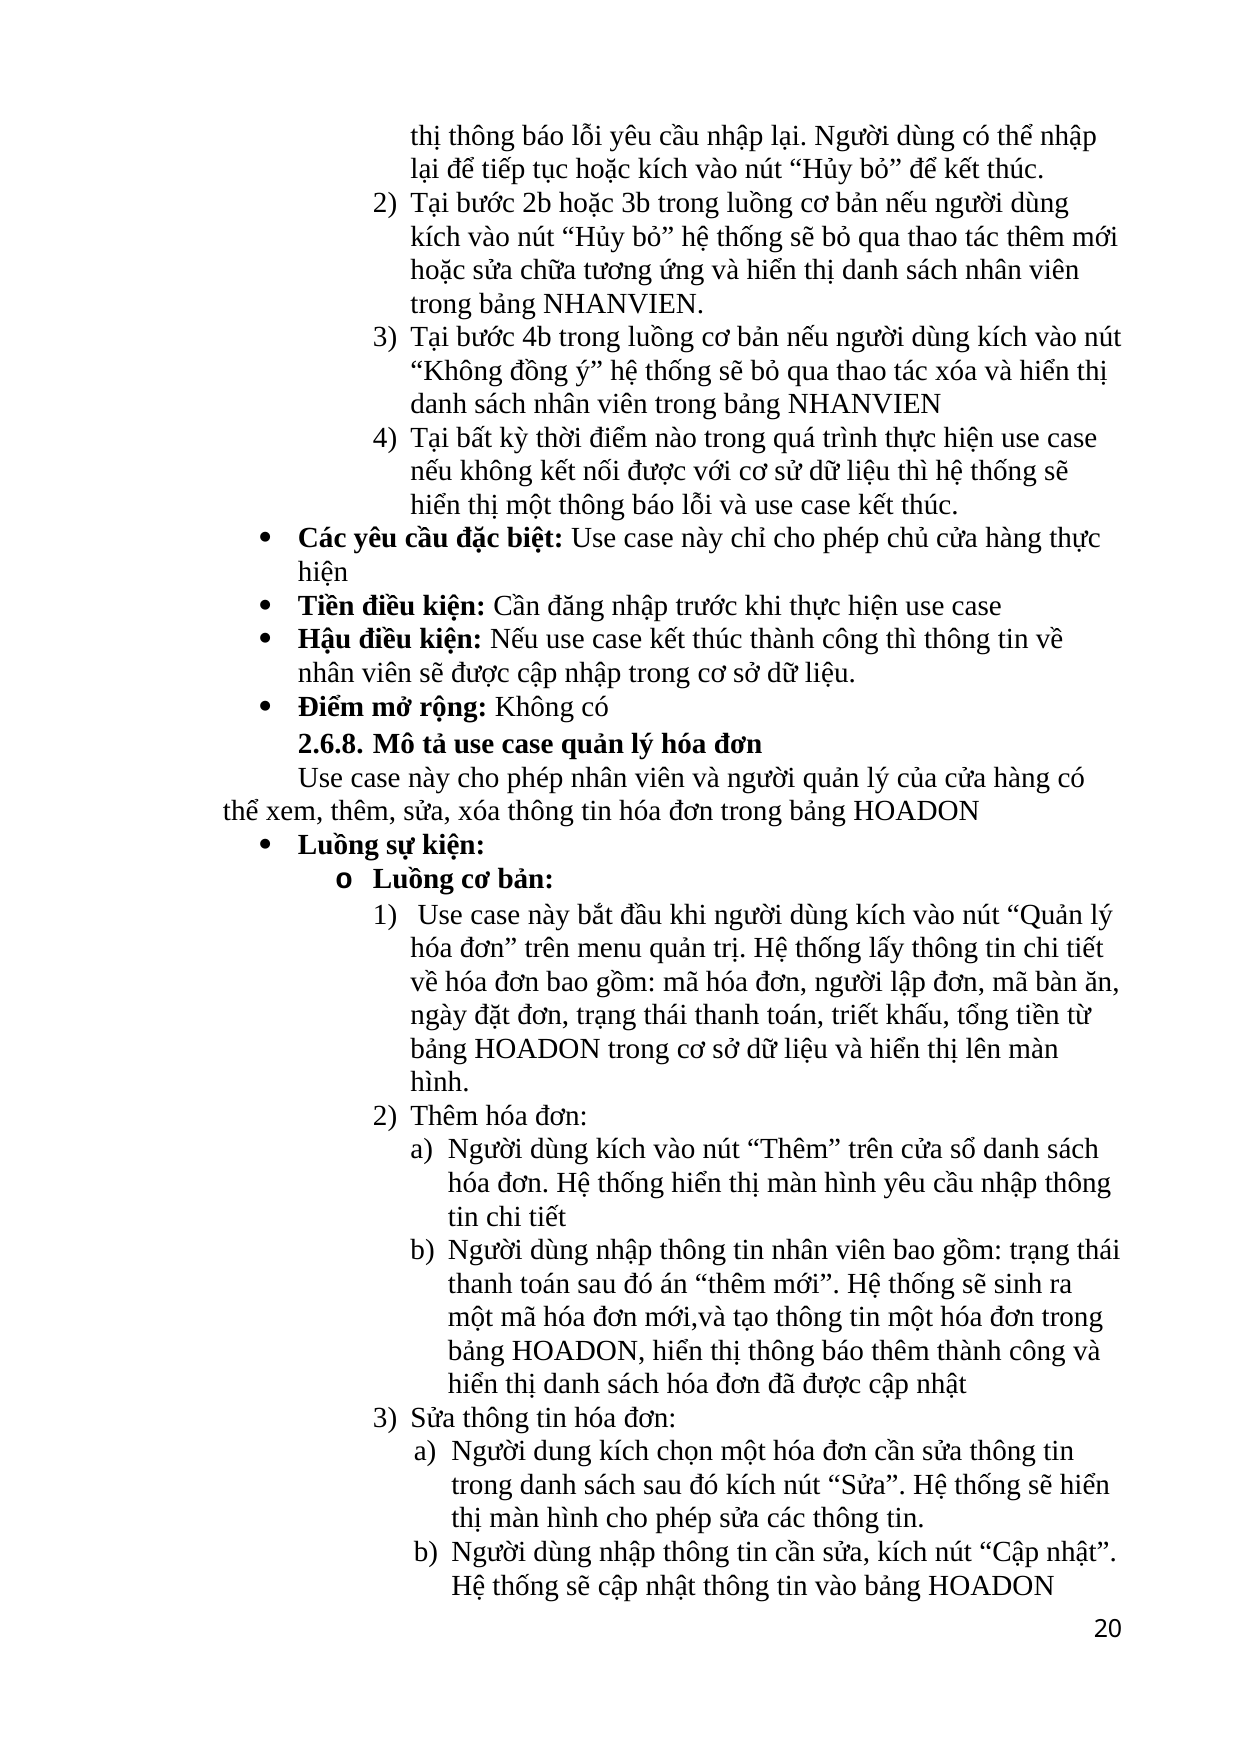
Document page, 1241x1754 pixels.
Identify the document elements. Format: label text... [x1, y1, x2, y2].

list Sửa thông tin hóa đơn: [373, 1400, 1122, 1433]
list Hậu điều kiện: Nếu use case kết thúc thành công thì thông tin về nhân viên sẽ được cập nhập trong cơ sở dữ liệu. [260, 621, 1122, 689]
list Luồng cơ bản: [335, 861, 1122, 897]
text Use case này cho phép nhân viên và người quản lý của cửa hàng có thể xem, thêm, sửa, xóa thông tin hóa đơn trong bảng HOADON [223, 760, 1122, 827]
list Người dung kích chọn một hóa đơn cần sửa thông tin trong danh sách sau đó kích nút “Sửa”. Hệ thống sẽ hiển thị màn hình cho phép sửa các thông tin. [413, 1433, 1122, 1534]
list Người dùng kích vào nút “Thêm” trên cửa sổ danh sách hóa đơn. Hệ thống hiển thị màn hình yêu cầu nhập thông tin chi tiết [410, 1132, 1122, 1232]
list Tại bước 4b trong luồng cơ bản nếu người dùng kích vào nút “Không đồng ý” hệ thống sẽ bỏ qua thao tác xóa và hiển thị danh sách nhân viên trong bảng NHANVIEN [373, 319, 1122, 420]
list Người dùng nhập thông tin nhân viên bao gồm: trạng thái thanh toán sau đó án “thêm mới”. Hệ thống sẽ sinh ra một mã hóa đơn mới,và tạo thông tin một hóa đơn trong bảng HOADON, hiển thị thông báo thêm thành công và hiển thị danh sách hóa đơn đã được cập nhật [410, 1232, 1122, 1400]
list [373, 118, 1122, 185]
list Use case này bắt đầu khi người dùng kích vào nút “Quản lý hóa đơn” trên menu quản trị. Hệ thống lấy thông tin chi tiết về hóa đơn bao gồm: mã hóa đơn, người lập đơn, mã bàn ăn, ngày đặt đơn, trạng thái thanh toán, triết khấu, tổng tiền từ bảng HOADON trong cơ sở dữ liệu và hiển thị lên màn hình. [373, 897, 1122, 1098]
list Tiền điều kiện: Cần đăng nhập trước khi thực hiện use case [260, 588, 1122, 621]
list Luồng sự kiện: [260, 827, 1122, 861]
list Điểm mở rộng: Không có [260, 689, 1122, 722]
list Thêm hóa đơn: [373, 1098, 1122, 1132]
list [413, 1534, 1122, 1601]
list Tại bất kỳ thời điểm nào trong quá trình thực hiện use case nếu không kết nối được với cơ sử dữ liệu thì hệ thống sẽ hiển thị một thông báo lỗi và use case kết thúc. [373, 420, 1122, 521]
list Tại bước 2b hoặc 3b trong luồng cơ bản nếu người dùng kích vào nút “Hủy bỏ” hệ thống sẽ bỏ qua thao tác thêm mới hoặc sửa chữa tương ứng và hiển thị danh sách nhân viên trong bảng NHANVIEN. [373, 185, 1122, 319]
subtitle Mô tả use case quản lý hóa đơn [298, 726, 1122, 760]
list Các yêu cầu đặc biệt: Use case này chỉ cho phép chủ cửa hàng thực hiện [260, 521, 1122, 588]
